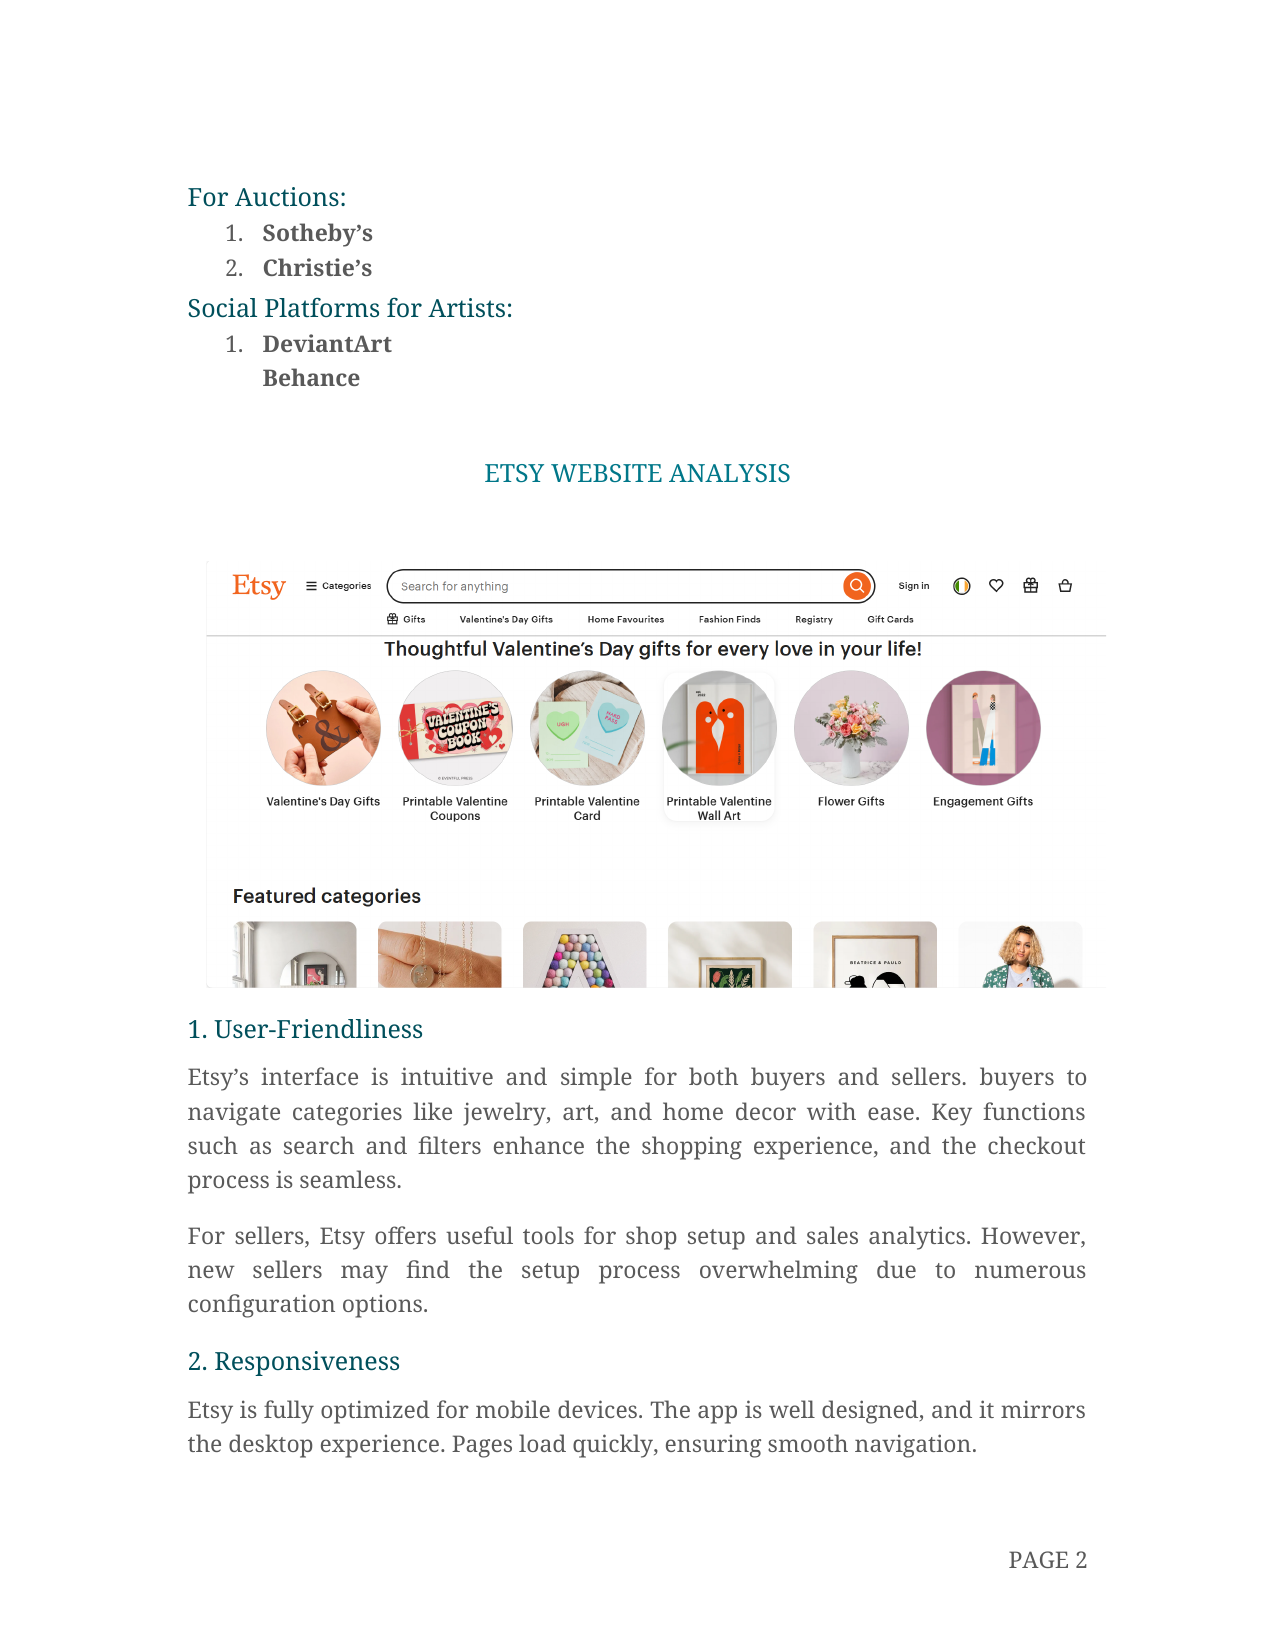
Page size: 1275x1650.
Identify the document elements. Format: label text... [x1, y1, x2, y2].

list DeviantArt Behance [225, 328, 1087, 393]
text Etsy is fully optimized for mobile devices. The app is well designed, and it mirrors the desktop experience. Pages load quickly, ensuring smooth navigation. [187, 1393, 1087, 1459]
list Sotheby’s [225, 217, 1087, 249]
subtitle 2. Responsiveness [187, 1344, 1087, 1378]
text Etsy’s interface is intuitive and simple for both buyers and sellers. buyers to navigate categories like jewelry, art, and home decor with ease. Key functions such as search and filters enhance the shopping experience, and the checkout process is seamless. [187, 1061, 1087, 1196]
text For sellers, Etsy offers useful tools for shop setup and sales analytics. However, new sellers may find the setup process overwhelming due to numerous configuration options. [187, 1220, 1087, 1320]
subtitle Social Platforms for Artists: [187, 290, 1087, 324]
subtitle For Auctions: [187, 180, 1087, 214]
subtitle 1. User-Friendliness [187, 1011, 1087, 1046]
list Christie’s [225, 252, 1087, 283]
subtitle ETSY WEBSITE Analysis [187, 456, 1087, 490]
